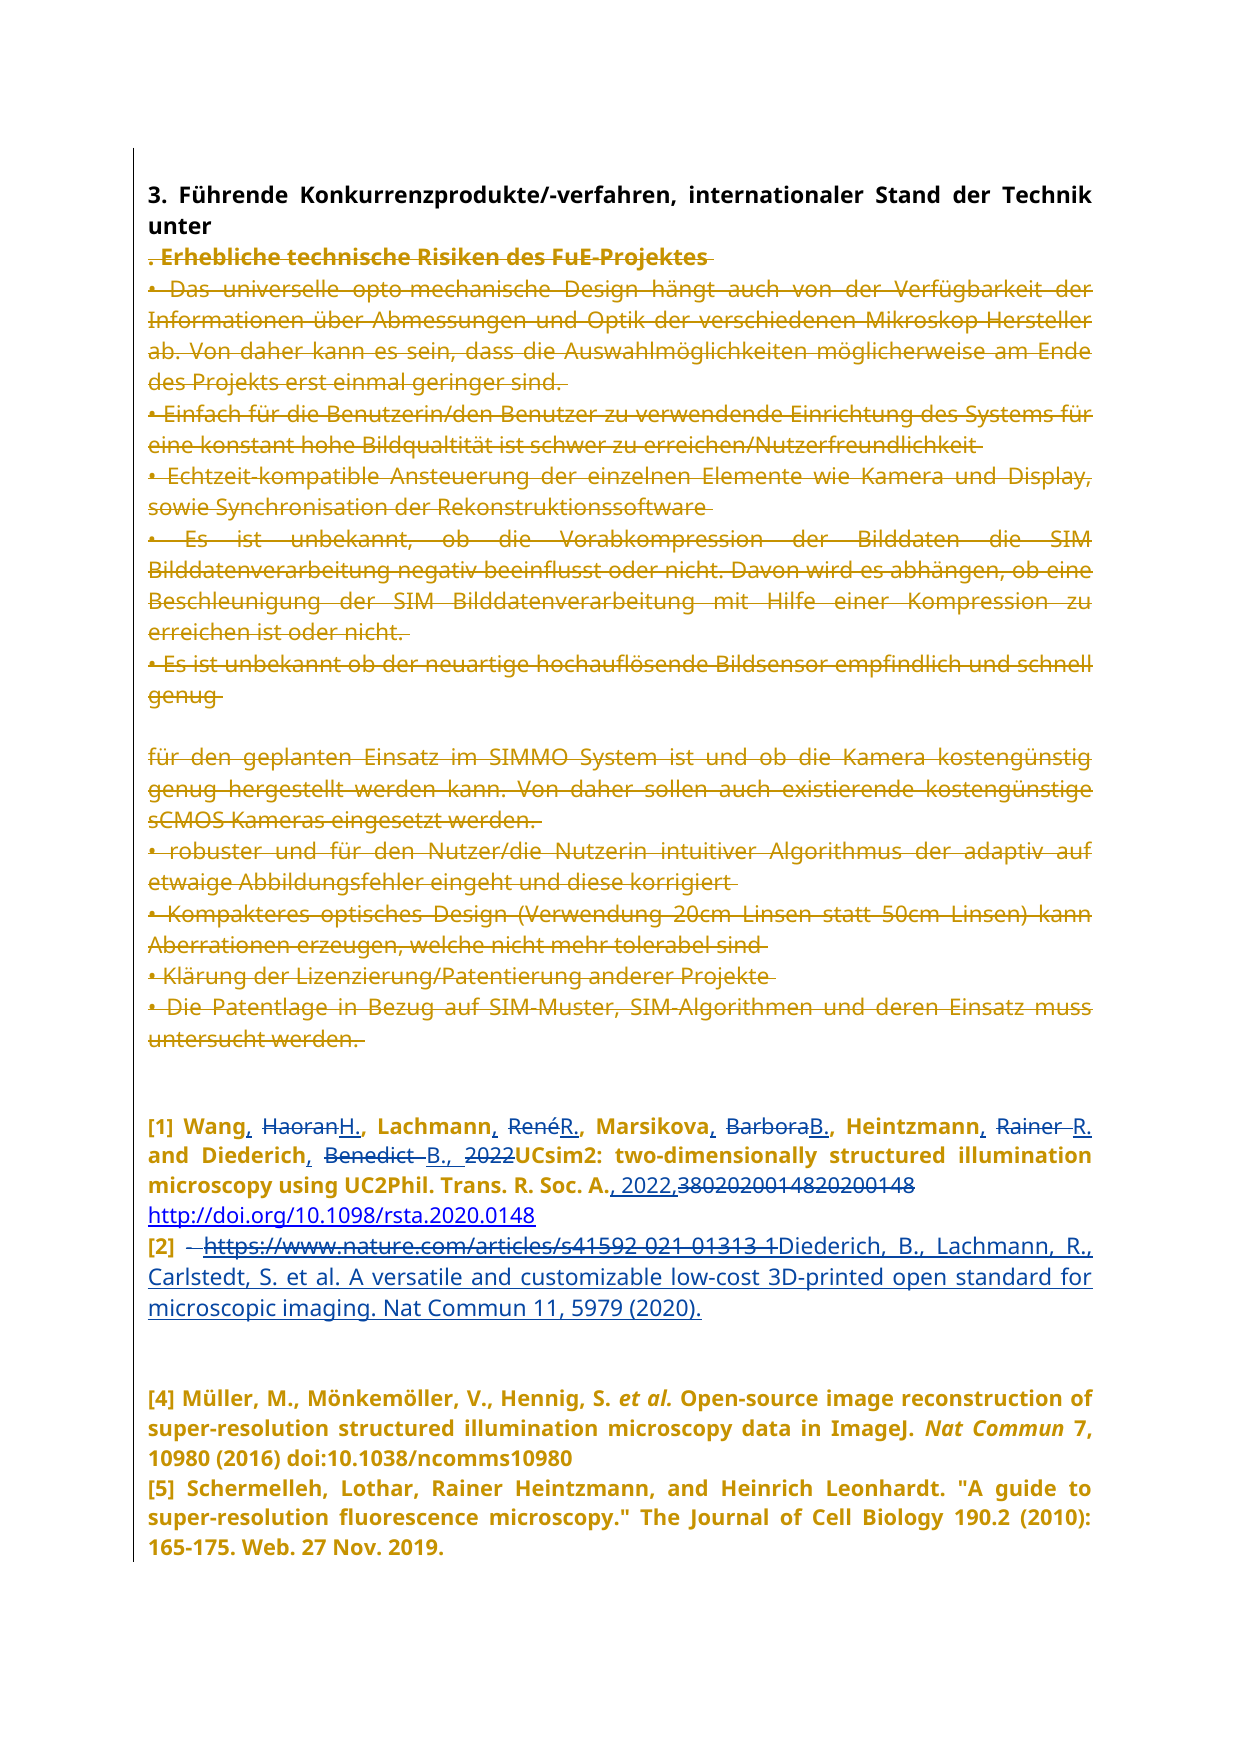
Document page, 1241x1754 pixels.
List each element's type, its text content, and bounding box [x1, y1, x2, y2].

text [2] [148, 1230, 1093, 1288]
text [4] Müller, M., Mönkemöller, V., Hennig, S. et al. Open-source image reconstruction of super-resolution structured illumination microscopy data in ImageJ. Nat Commun 7, 10980 (2016) doi:10.1038/ncomms10980 [148, 1383, 1093, 1473]
text http://doi.org/10.1098/rsta.2020.0148 [148, 1200, 1093, 1230]
text [5] Schermelleh, Lothar, Rainer Heintzmann, and Heinrich Leonhardt. "A guide to super-resolution fluorescence microscopy." The Journal of Cell Biology 190.2 (2010): 165-175. Web. 27 Nov. 2019. [148, 1473, 1093, 1562]
text [2] [148, 1289, 1093, 1324]
text [1] Wang , Lachmann , Marsikova , Heintzmann and Diederich UCsim2: two-dimensionally structured illumination microscopy using UC2Phil. Trans. R. Soc. A. [148, 1111, 1093, 1200]
